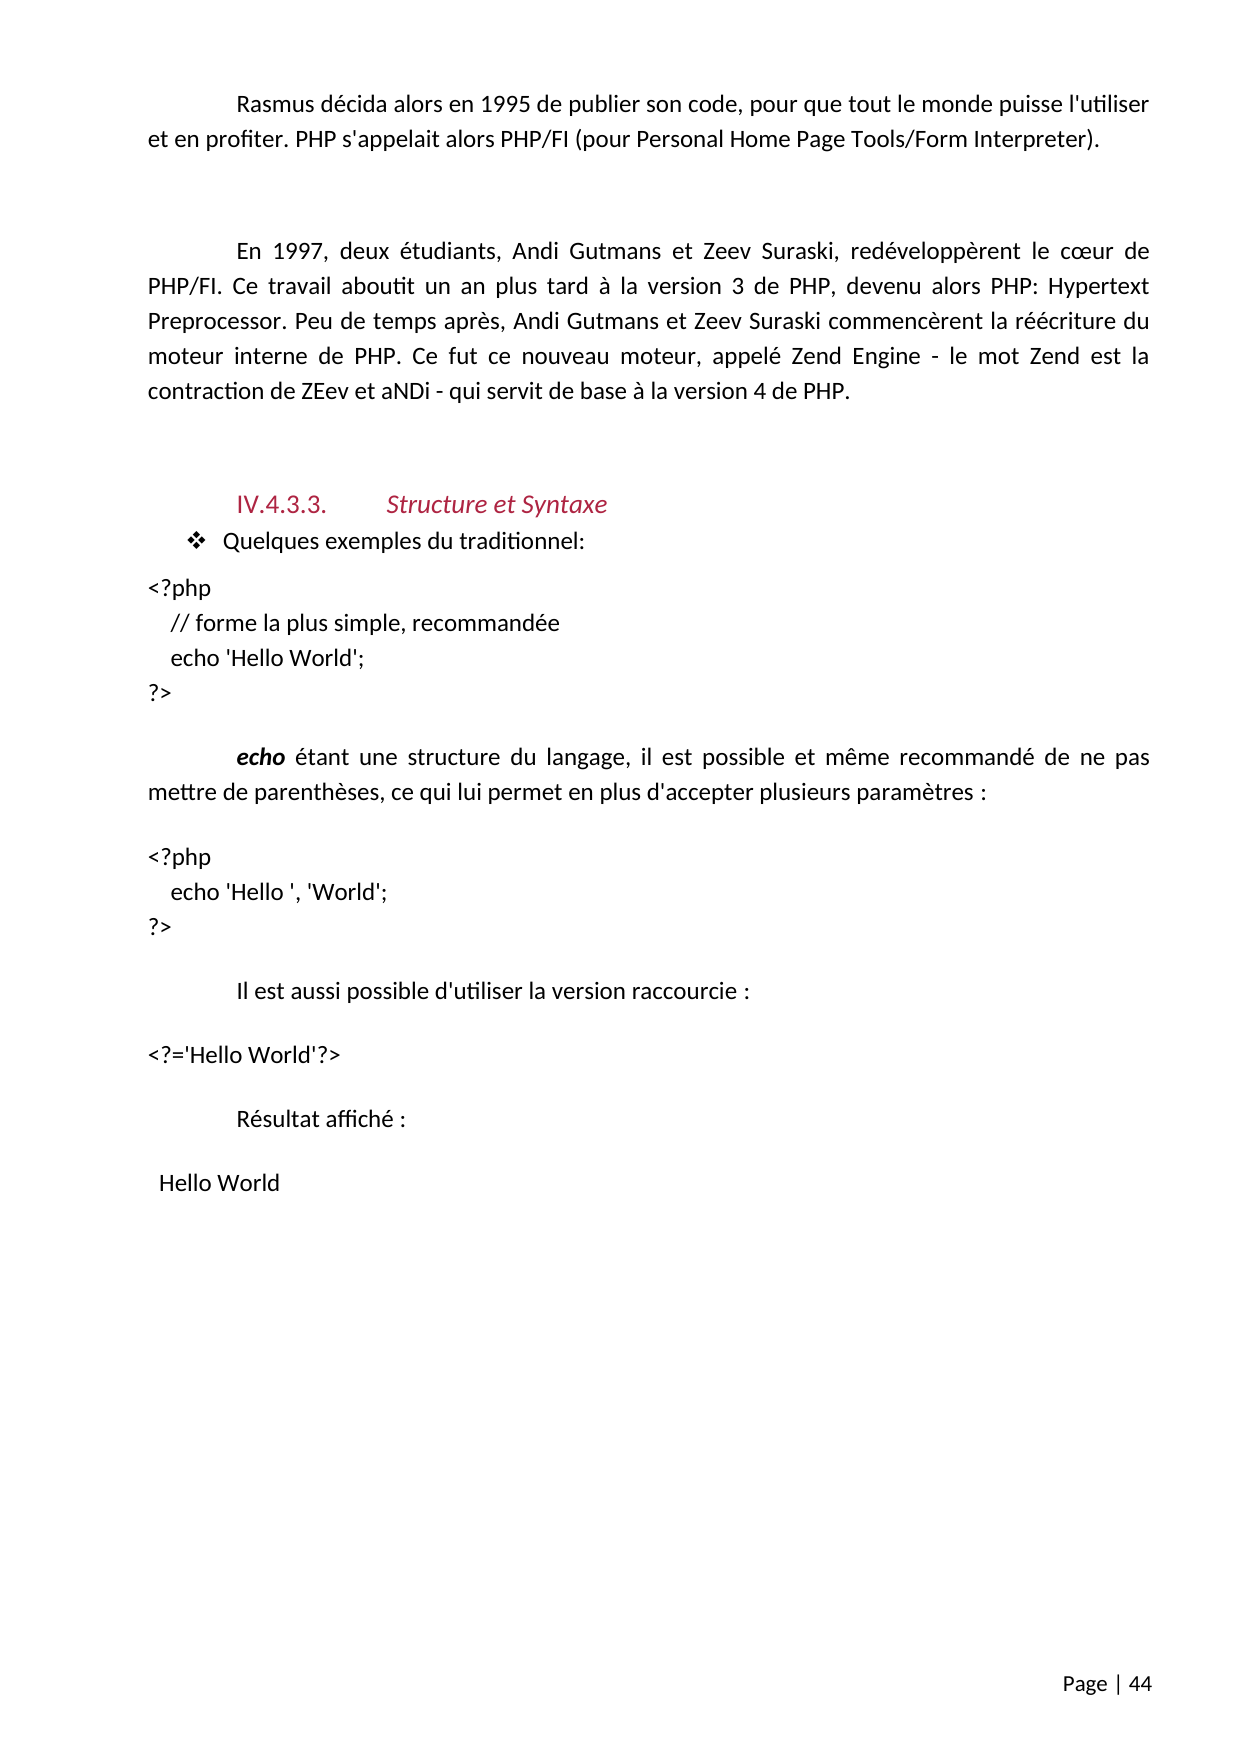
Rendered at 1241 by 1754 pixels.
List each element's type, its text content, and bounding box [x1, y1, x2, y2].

list Quelques exemples du traditionnel: [185, 525, 1152, 555]
text En 1997, deux étudiants, Andi Gutmans et Zeev Suraski, redéveloppèrent le cœur de PHP/FI. Ce travail aboutit un an plus tard à la version 3 de PHP, devenu alors PHP: Hypertext Preprocessor. Peu de temps après, Andi Gutmans et Zeev Suraski commencèrent la réécriture du moteur interne de PHP. Ce fut ce nouveau moteur, appelé Zend Engine - le mot Zend est la contraction de ZEev et aNDi - qui servit de base à la version 4 de PHP. [148, 235, 1152, 406]
text ?> [148, 911, 1152, 941]
text echo 'Hello World'; [148, 642, 1152, 673]
text ?> [148, 677, 1152, 708]
text Résultat affiché : [148, 1103, 1152, 1134]
text echo étant une structure du langage, il est possible et même recommandé de ne pas mettre de parenthèses, ce qui lui permet en plus d'accepter plusieurs paramètres : [148, 742, 1152, 807]
subtitle Structure et Syntaxe [236, 487, 1152, 520]
text Rasmus décida alors en 1995 de publier son code, pour que tout le monde puisse l'utiliser et en profiter. PHP s'appelait alors PHP/FI (pour Personal Home Page Tools/Form Interpreter). [148, 89, 1152, 154]
text <?php [148, 572, 1152, 603]
text <?php [148, 841, 1152, 871]
text Hello World [148, 1167, 1152, 1198]
text // forme la plus simple, recommandée [148, 607, 1152, 638]
text Il est aussi possible d'utiliser la version raccourcie : [148, 975, 1152, 1005]
text <?='Hello World'?> [148, 1039, 1152, 1069]
text echo 'Hello ', 'World'; [148, 876, 1152, 906]
